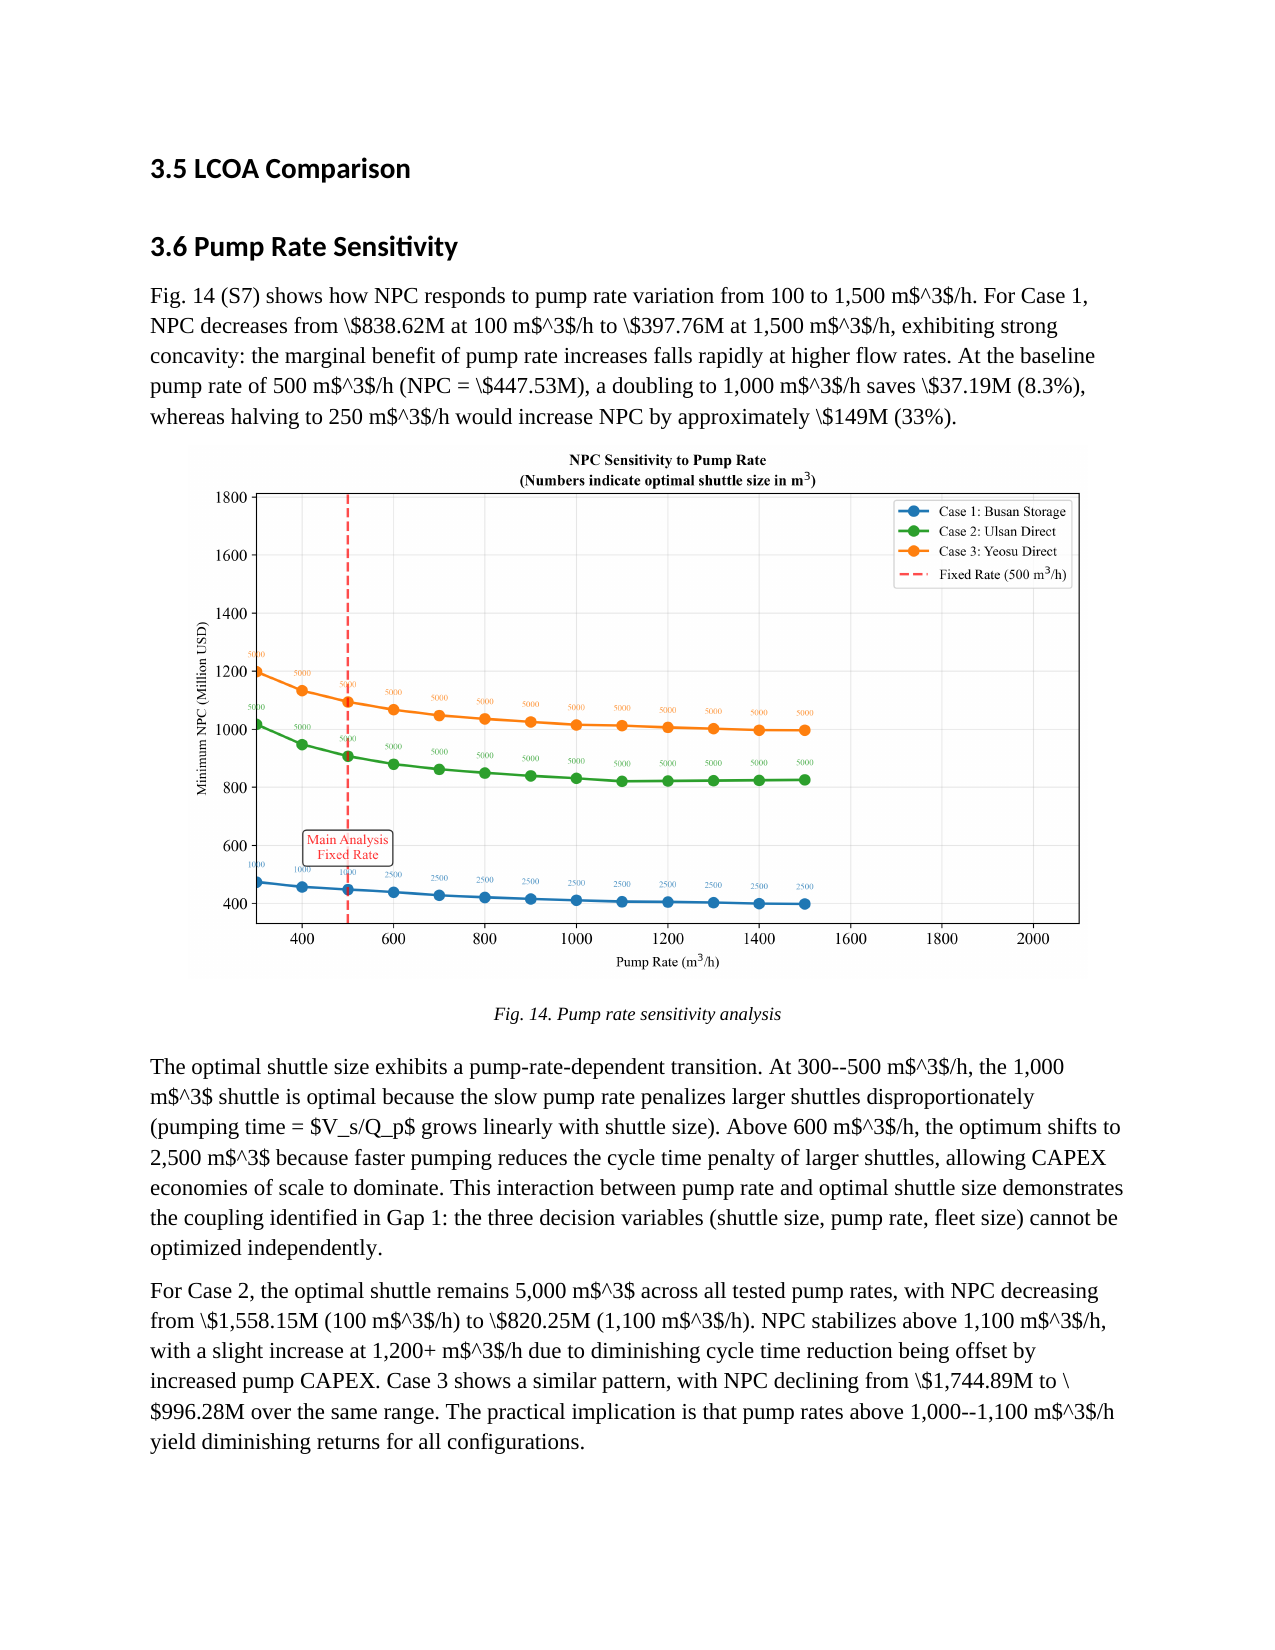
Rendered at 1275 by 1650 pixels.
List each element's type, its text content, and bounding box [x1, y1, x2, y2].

text For Case 2, the optimal shuttle remains 5,000 m$^3$ across all tested pump rates, with NPC decreasing from \$1,558.15M (100 m$^3$/h) to \$820.25M (1,100 m$^3$/h). NPC stabilizes above 1,100 m$^3$/h, with a slight increase at 1,200+ m$^3$/h due to diminishing cycle time reduction being offset by increased pump CAPEX. Case 3 shows a similar pattern, with NPC declining from \$1,744.89M to \$996.28M over the same range. The practical implication is that pump rates above 1,000--1,100 m$^3$/h yield diminishing returns for all configurations. [150, 1277, 1125, 1454]
text The optimal shuttle size exhibits a pump-rate-dependent transition. At 300--500 m$^3$/h, the 1,000 m$^3$ shuttle is optimal because the slow pump rate penalizes larger shuttles disproportionately (pumping time = $V_s/Q_p$ grows linearly with shuttle size). Above 600 m$^3$/h, the optimum shifts to 2,500 m$^3$ because faster pumping reduces the cycle time penalty of larger shuttles, allowing CAPEX economies of scale to dominate. This interaction between pump rate and optimal shuttle size demonstrates the coupling identified in Gap 1: the three decision variables (shuttle size, pump rate, fleet size) cannot be optimized independently. [150, 1053, 1125, 1261]
subtitle 3.5 LCOA Comparison [150, 150, 1125, 186]
picture [187, 445, 1088, 979]
text Fig. 14. Pump rate sensitivity analysis [150, 1003, 1125, 1025]
text Fig. 14 (S7) shows how NPC responds to pump rate variation from 100 to 1,500 m$^3$/h. For Case 1, NPC decreases from \$838.62M at 100 m$^3$/h to \$397.76M at 1,500 m$^3$/h, exhibiting strong concavity: the marginal benefit of pump rate increases falls rapidly at higher flow rates. At the baseline pump rate of 500 m$^3$/h (NPC = \$447.53M), a doubling to 1,000 m$^3$/h saves \$37.19M (8.3%), whereas halving to 250 m$^3$/h would increase NPC by approximately \$149M (33%). [150, 282, 1125, 429]
subtitle 3.6 Pump Rate Sensitivity [150, 228, 1125, 264]
